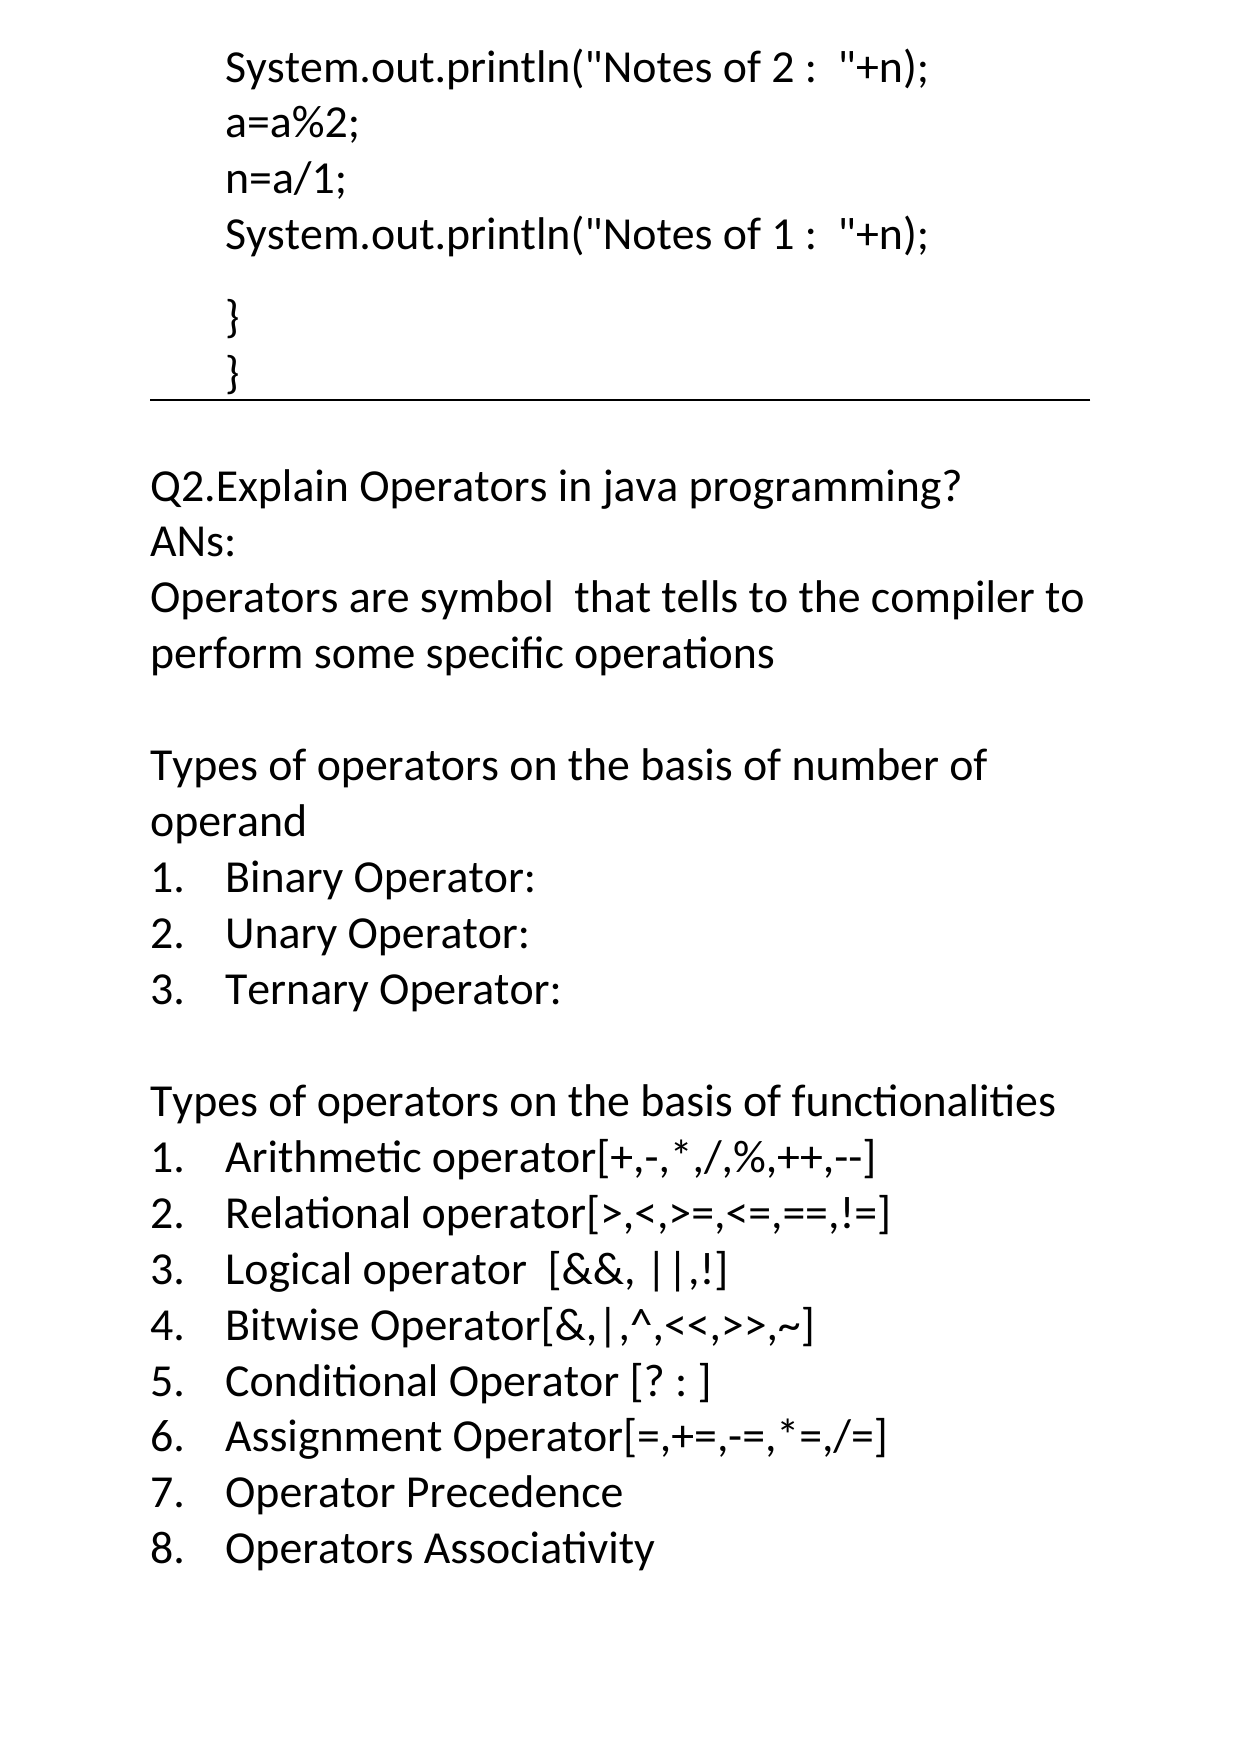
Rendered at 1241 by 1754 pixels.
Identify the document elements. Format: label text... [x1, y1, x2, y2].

list Conditional Operator [? : ] [150, 1351, 1090, 1407]
text Types of operators on the basis of functionalities [150, 1072, 1090, 1128]
text } [150, 343, 1090, 399]
text System.out.println("Notes of 2 : "+n); [150, 37, 1090, 93]
list Operators Associativity [150, 1519, 1090, 1575]
list Unary Operator: [150, 904, 1090, 960]
text Types of operators on the basis of number of operand [150, 736, 1090, 848]
list Bitwise Operator[&,|,^,<<,>>,~] [150, 1296, 1090, 1351]
text } [150, 288, 1090, 343]
list Binary Operator: [150, 848, 1090, 904]
text Q2.Explain Operators in java programming? [150, 456, 1090, 512]
list Assignment Operator[=,+=,-=,*=,/=] [150, 1407, 1090, 1463]
list Operator Precedence [150, 1463, 1090, 1519]
list Arithmetic operator[+,-,*,/,%,++,--] [150, 1128, 1090, 1184]
text n=a/1; [150, 149, 1090, 205]
text ANs: [150, 512, 1090, 568]
list Ternary Operator: [150, 960, 1090, 1016]
list Logical operator [&&, ||,!] [150, 1239, 1090, 1296]
list Relational operator[>,<,>=,<=,==,!=] [150, 1184, 1090, 1239]
text a=a%2; [150, 93, 1090, 149]
text System.out.println("Notes of 1 : "+n); [150, 205, 1090, 261]
text Operators are symbol that tells to the compiler to perform some specific operations [150, 568, 1090, 680]
